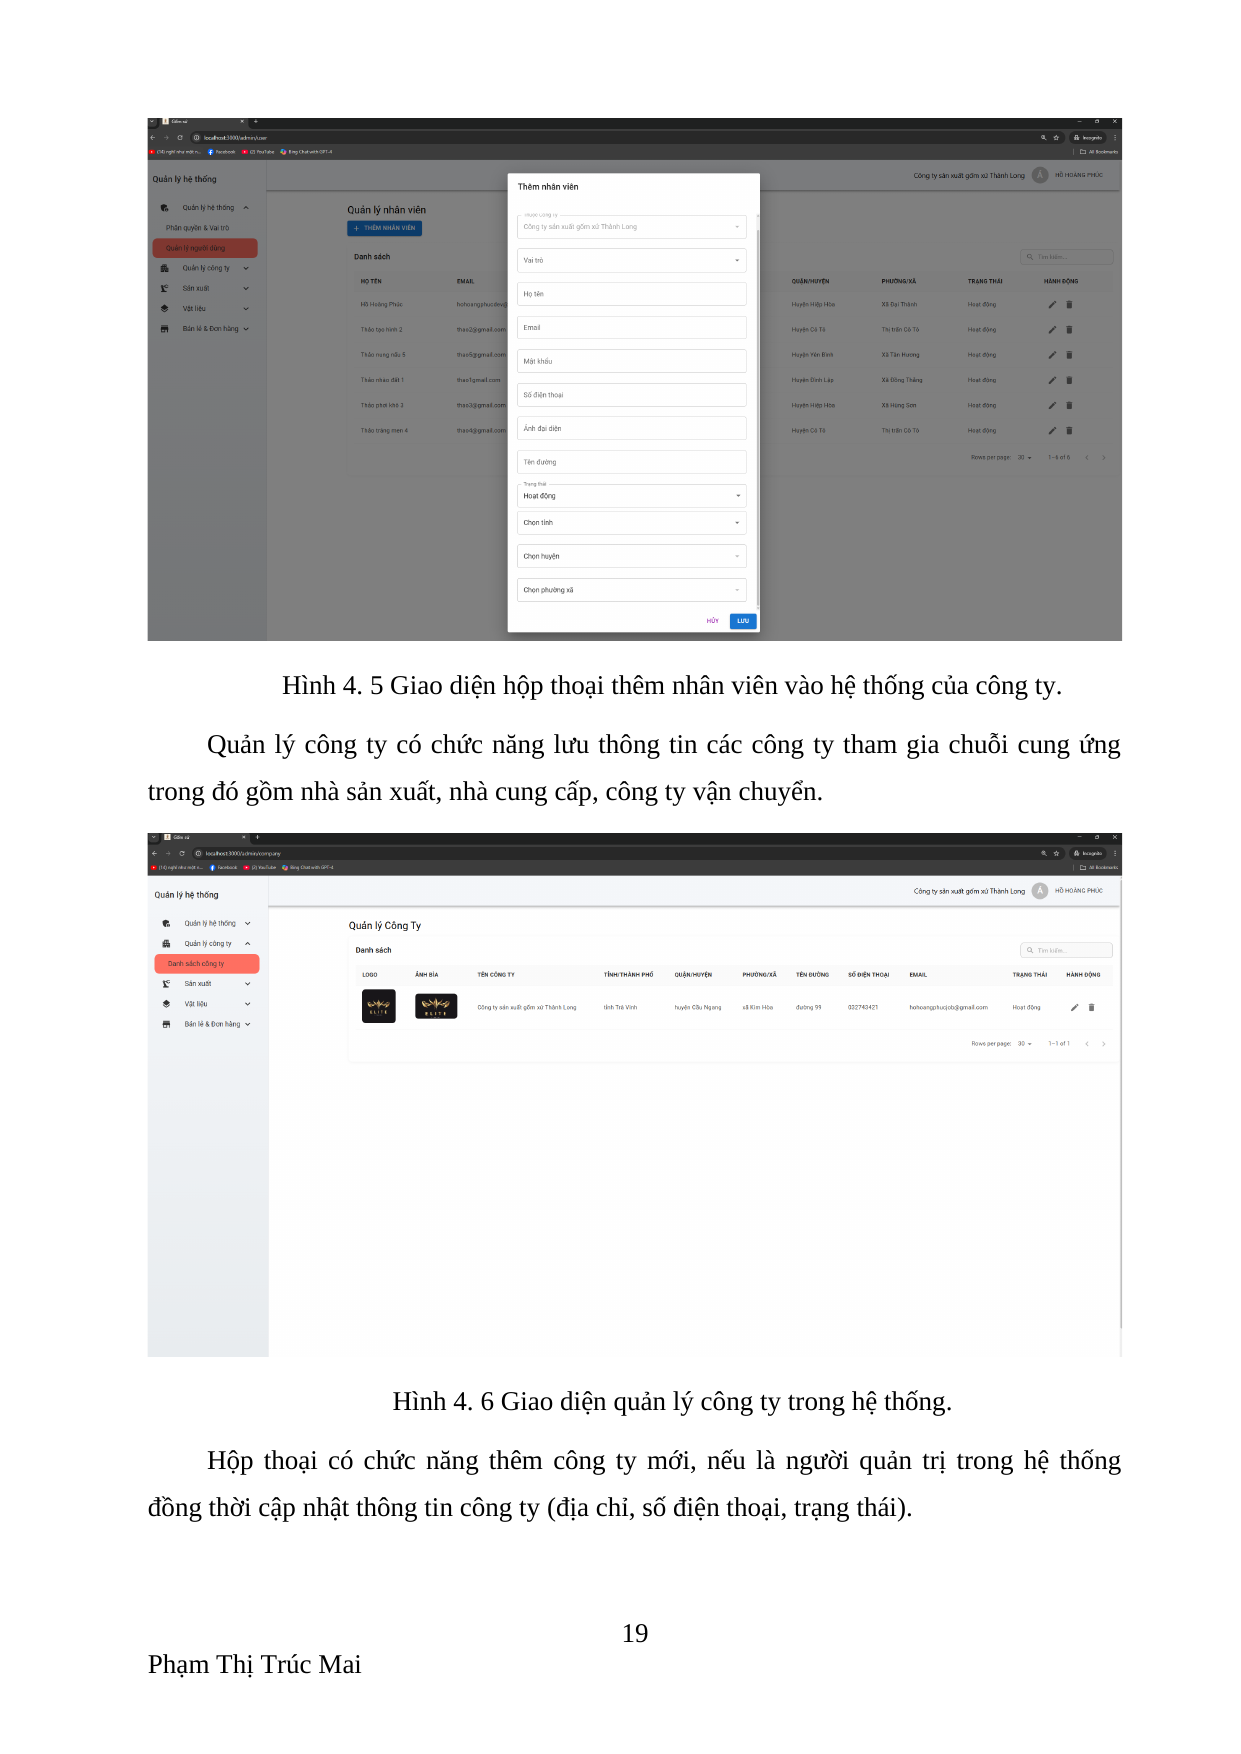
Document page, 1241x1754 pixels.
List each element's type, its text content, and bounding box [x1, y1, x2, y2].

text Quản lý công ty có chức năng lưu thông tin các công ty tham gia chuỗi cung ứng trong đó gồm nhà sản xuất, nhà cung cấp, công ty vận chuyển. [148, 1431, 1122, 1509]
picture [147, 118, 1123, 629]
picture [147, 821, 1123, 1345]
text Hình 4. 5 Giao diện hộp thoại thêm nhân viên vào hệ thống của công ty. [148, 1372, 1122, 1403]
text Hộp thoại thêm nhân viên có chức năng thêm một nhân viên mới vào hệ thống của một công ty. [148, 716, 1122, 793]
text Hình 4. 4 Giao diện quản lý người dùng trong hệ thống. [148, 657, 1122, 688]
